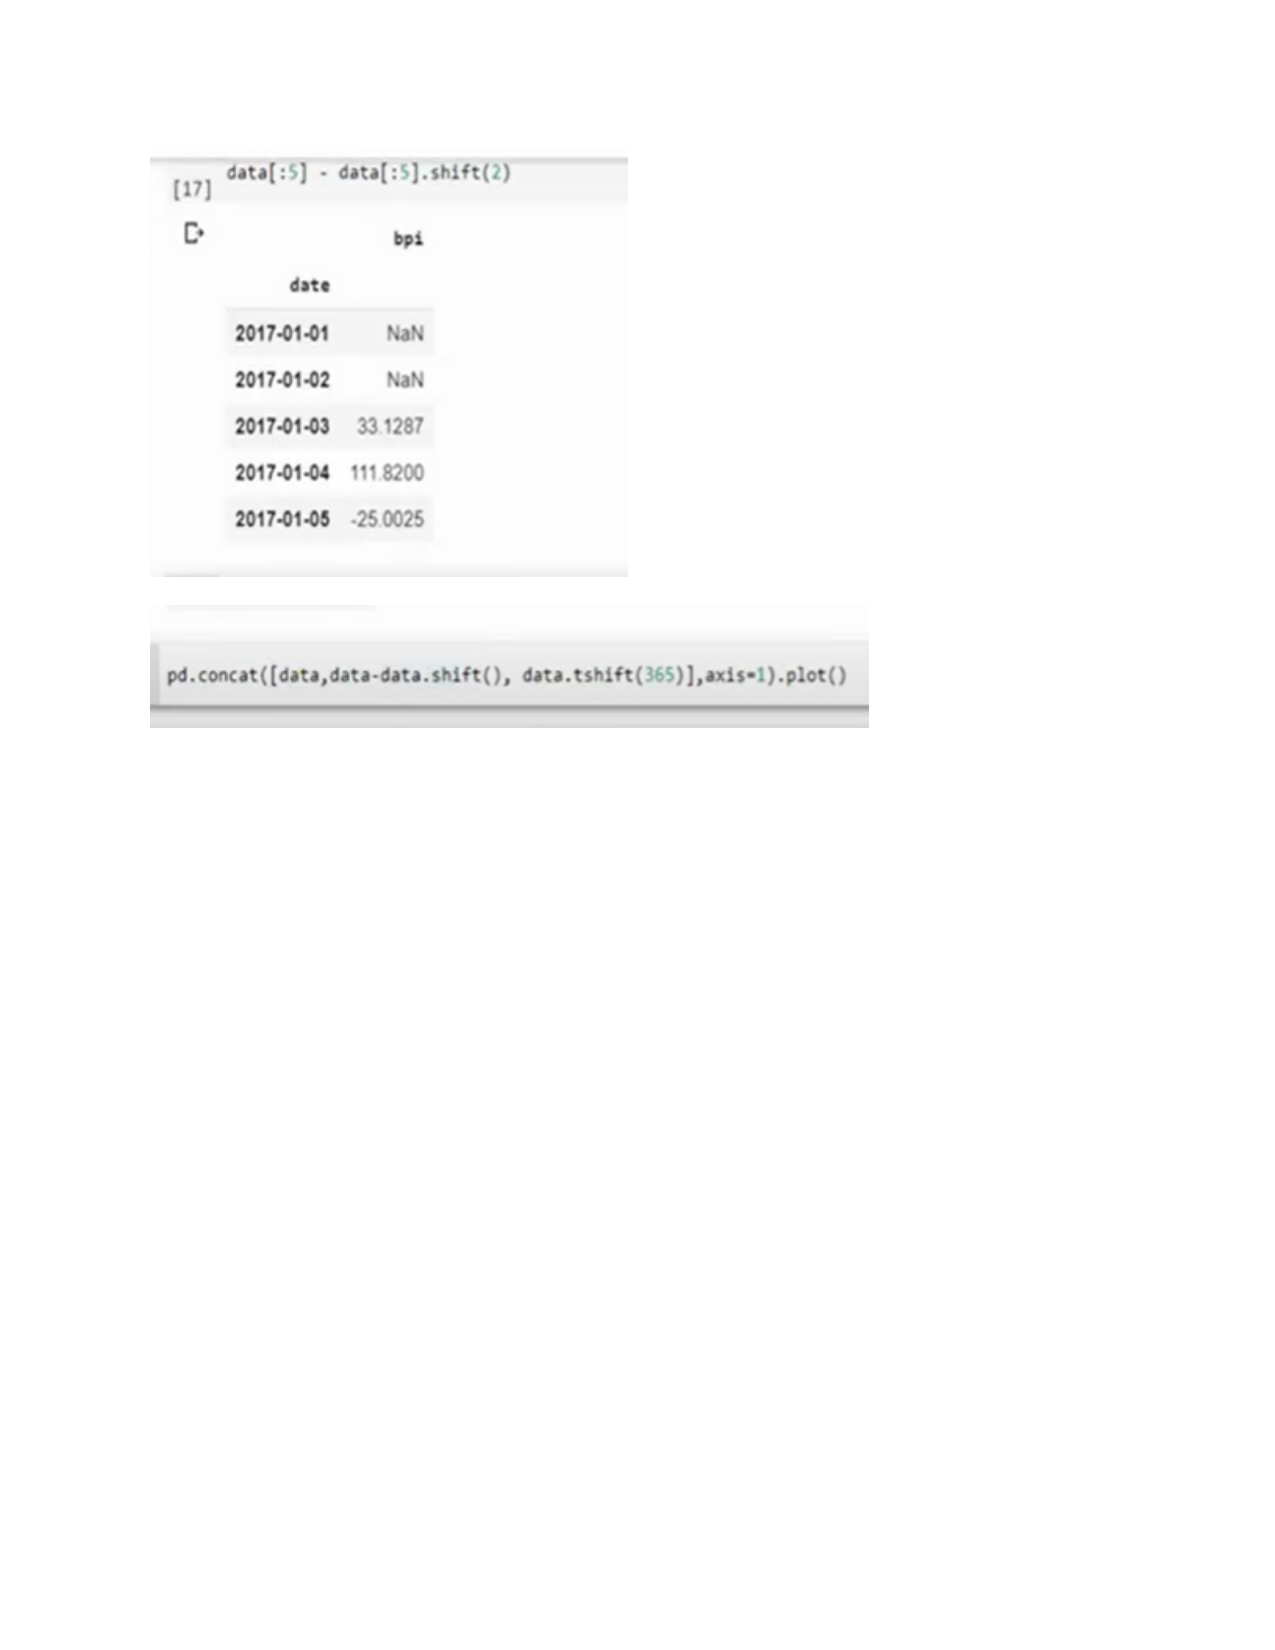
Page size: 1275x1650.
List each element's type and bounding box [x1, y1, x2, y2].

picture [150, 605, 869, 728]
picture [150, 150, 629, 577]
